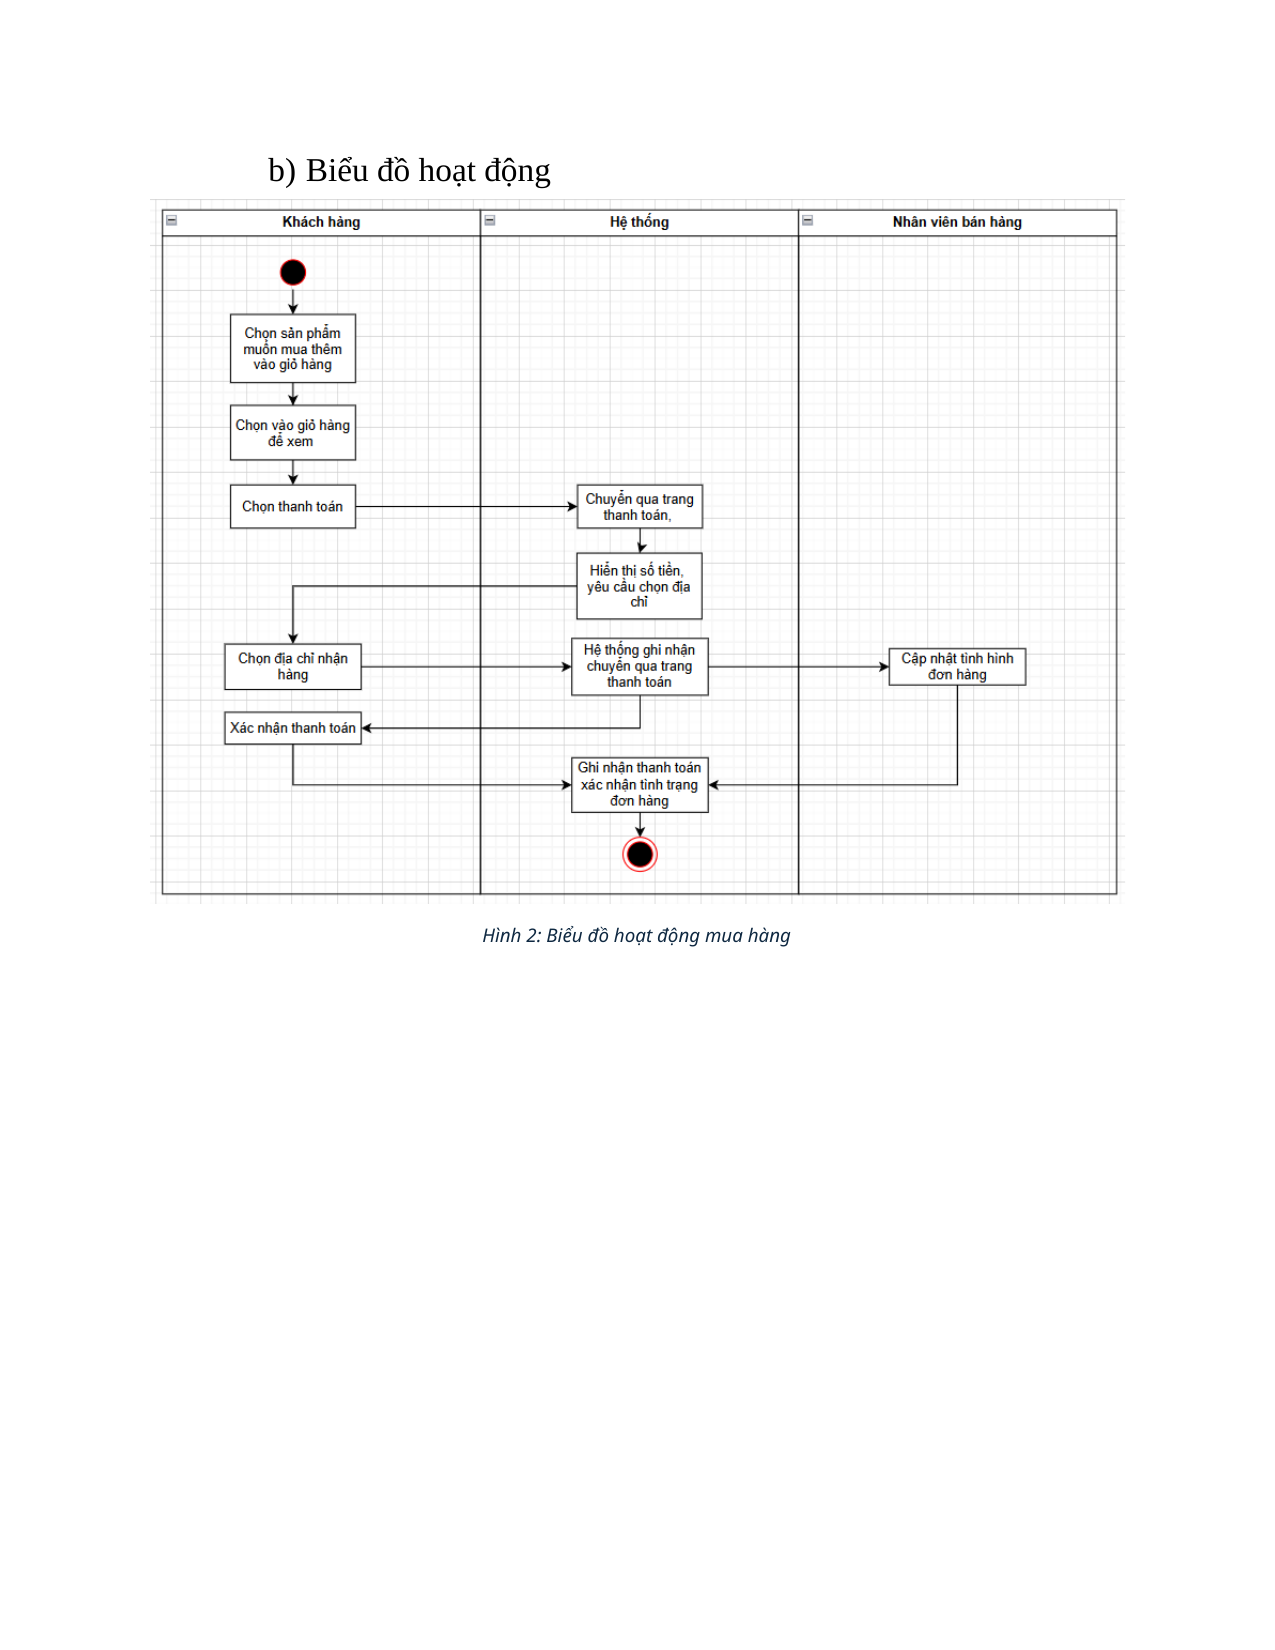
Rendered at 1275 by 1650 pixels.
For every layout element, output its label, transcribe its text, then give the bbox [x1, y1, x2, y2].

text Hình 2: Biểu đồ hoạt động mua hàng [150, 923, 1125, 948]
subtitle Biểu đồ hoạt động [268, 150, 1125, 188]
picture [150, 199, 1125, 904]
